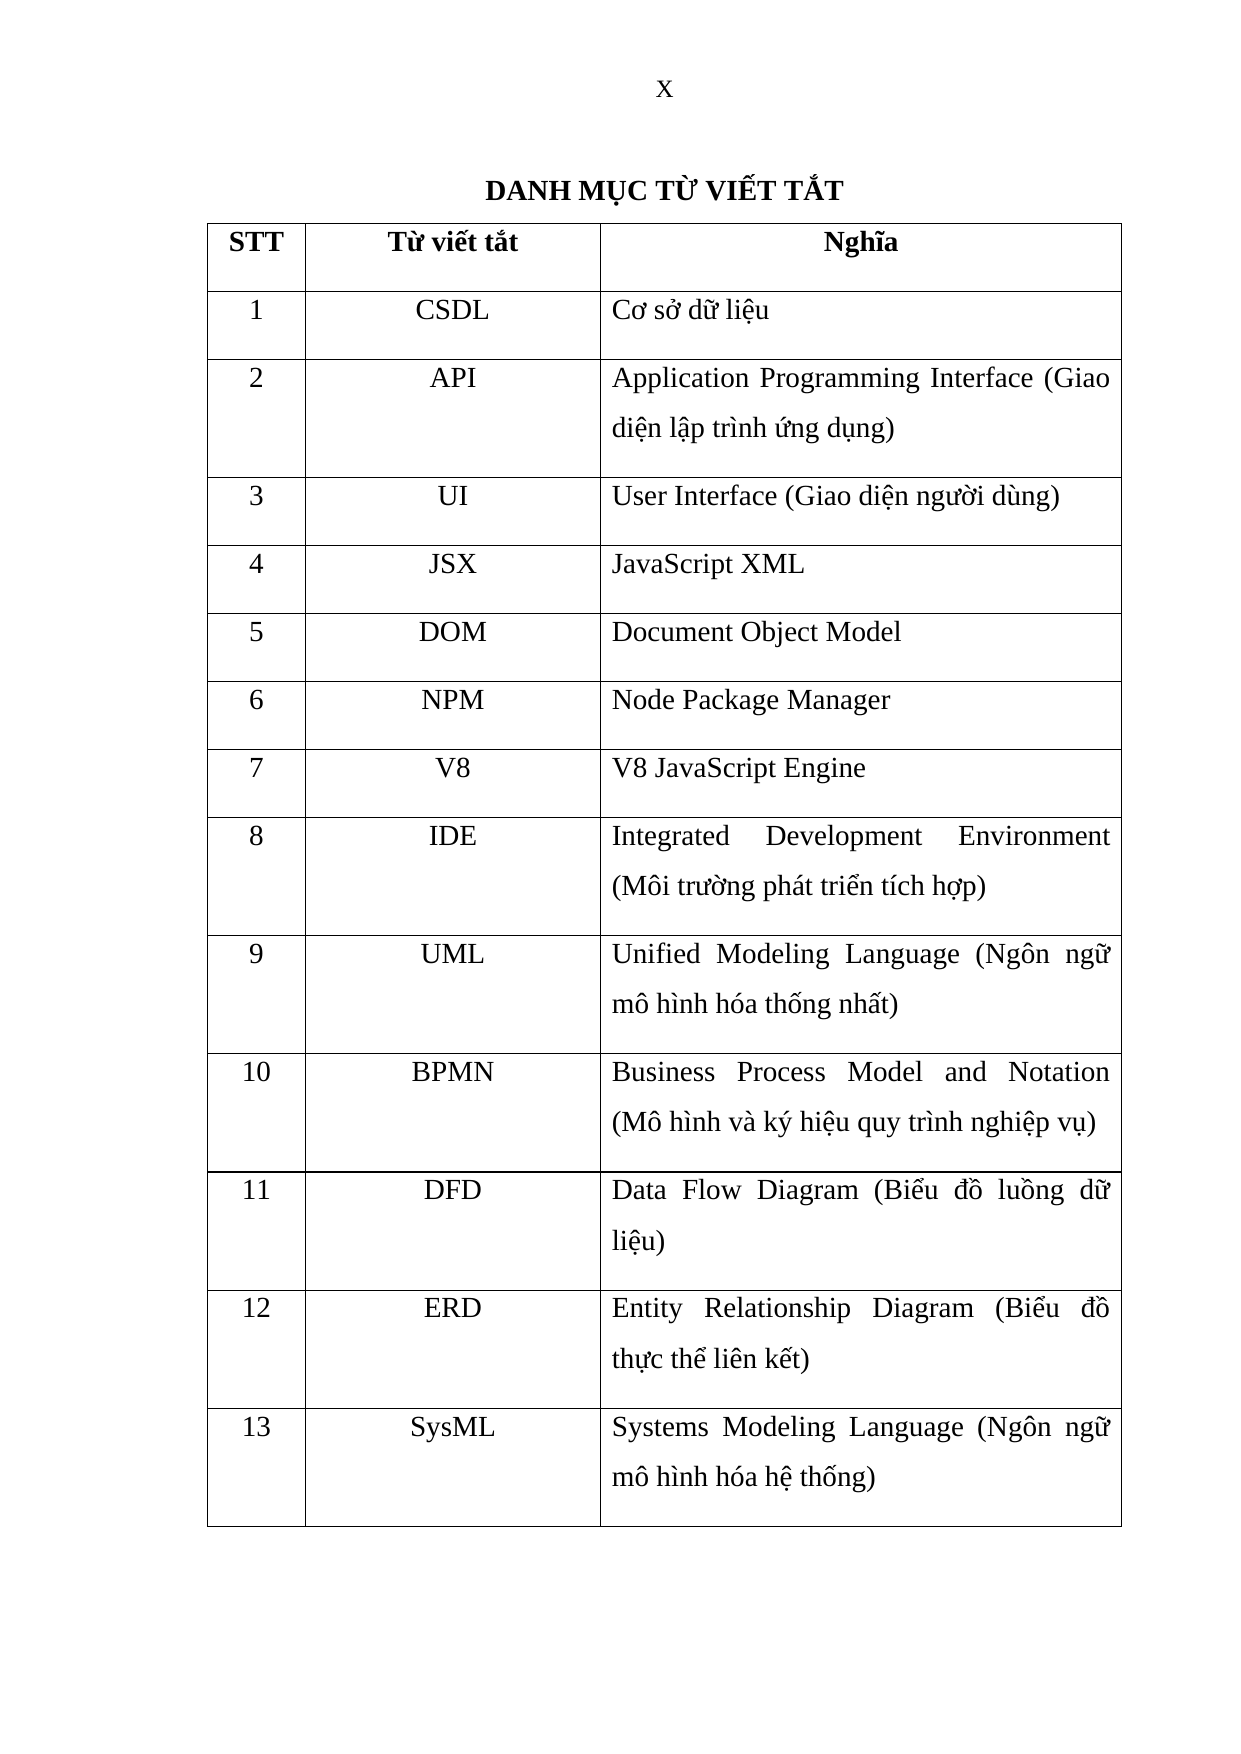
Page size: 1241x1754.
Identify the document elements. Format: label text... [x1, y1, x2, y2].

table_cell V8 JavaScript Engine [601, 750, 1121, 817]
table_cell NPM [306, 682, 600, 749]
table_cell Cơ sở dữ liệu [601, 292, 1121, 359]
table_cell 8 [208, 818, 305, 935]
table_cell 11 [208, 1173, 305, 1289]
table_cell 10 [208, 1054, 305, 1171]
table_cell Business Process Model and Notation (Mô hình và ký hiệu quy trình nghiệp vụ) [601, 1054, 1121, 1171]
table_cell IDE [306, 818, 600, 935]
table_cell Integrated Development Environment (Môi trường phát triển tích hợp) [601, 818, 1121, 935]
table_cell JSX [306, 546, 600, 613]
table_cell UML [306, 936, 600, 1053]
table_cell UI [306, 478, 600, 545]
table_cell 7 [208, 750, 305, 817]
table_cell Application Programming Interface (Giao diện lập trình ứng dụng) [601, 360, 1121, 477]
table_cell SysML [306, 1409, 600, 1526]
table_cell 1 [208, 292, 305, 359]
table_cell Document Object Model [601, 614, 1121, 681]
table_cell DOM [306, 614, 600, 681]
table_header Nghĩa [601, 224, 1121, 291]
table_cell User Interface (Giao diện người dùng) [601, 478, 1121, 545]
table_header STT [208, 224, 305, 291]
table_cell V8 [306, 750, 600, 817]
table_cell API [306, 360, 600, 477]
table_cell Node Package Manager [601, 682, 1121, 749]
table_cell Entity Relationship Diagram (Biểu đồ thực thể liên kết) [601, 1291, 1121, 1408]
table_cell 12 [208, 1291, 305, 1408]
table_cell Unified Modeling Language (Ngôn ngữ mô hình hóa thống nhất) [601, 936, 1121, 1053]
table_cell ERD [306, 1291, 600, 1408]
table_cell 9 [208, 936, 305, 1053]
table_cell 4 [208, 546, 305, 613]
table_cell DFD [306, 1173, 600, 1289]
table_cell 2 [208, 360, 305, 477]
table_header Từ viết tắt [306, 224, 600, 291]
table_cell 13 [208, 1409, 305, 1526]
table_cell 6 [208, 682, 305, 749]
subtitle DANH MỤC TỪ VIẾT TẮT [207, 173, 1122, 206]
table_cell CSDL [306, 292, 600, 359]
table_cell 3 [208, 478, 305, 545]
table_cell 5 [208, 614, 305, 681]
table_cell Data Flow Diagram (Biểu đồ luồng dữ liệu) [601, 1173, 1121, 1289]
table_cell Systems Modeling Language (Ngôn ngữ mô hình hóa hệ thống) [601, 1409, 1121, 1526]
table_cell JavaScript XML [601, 546, 1121, 613]
table_cell BPMN [306, 1054, 600, 1171]
